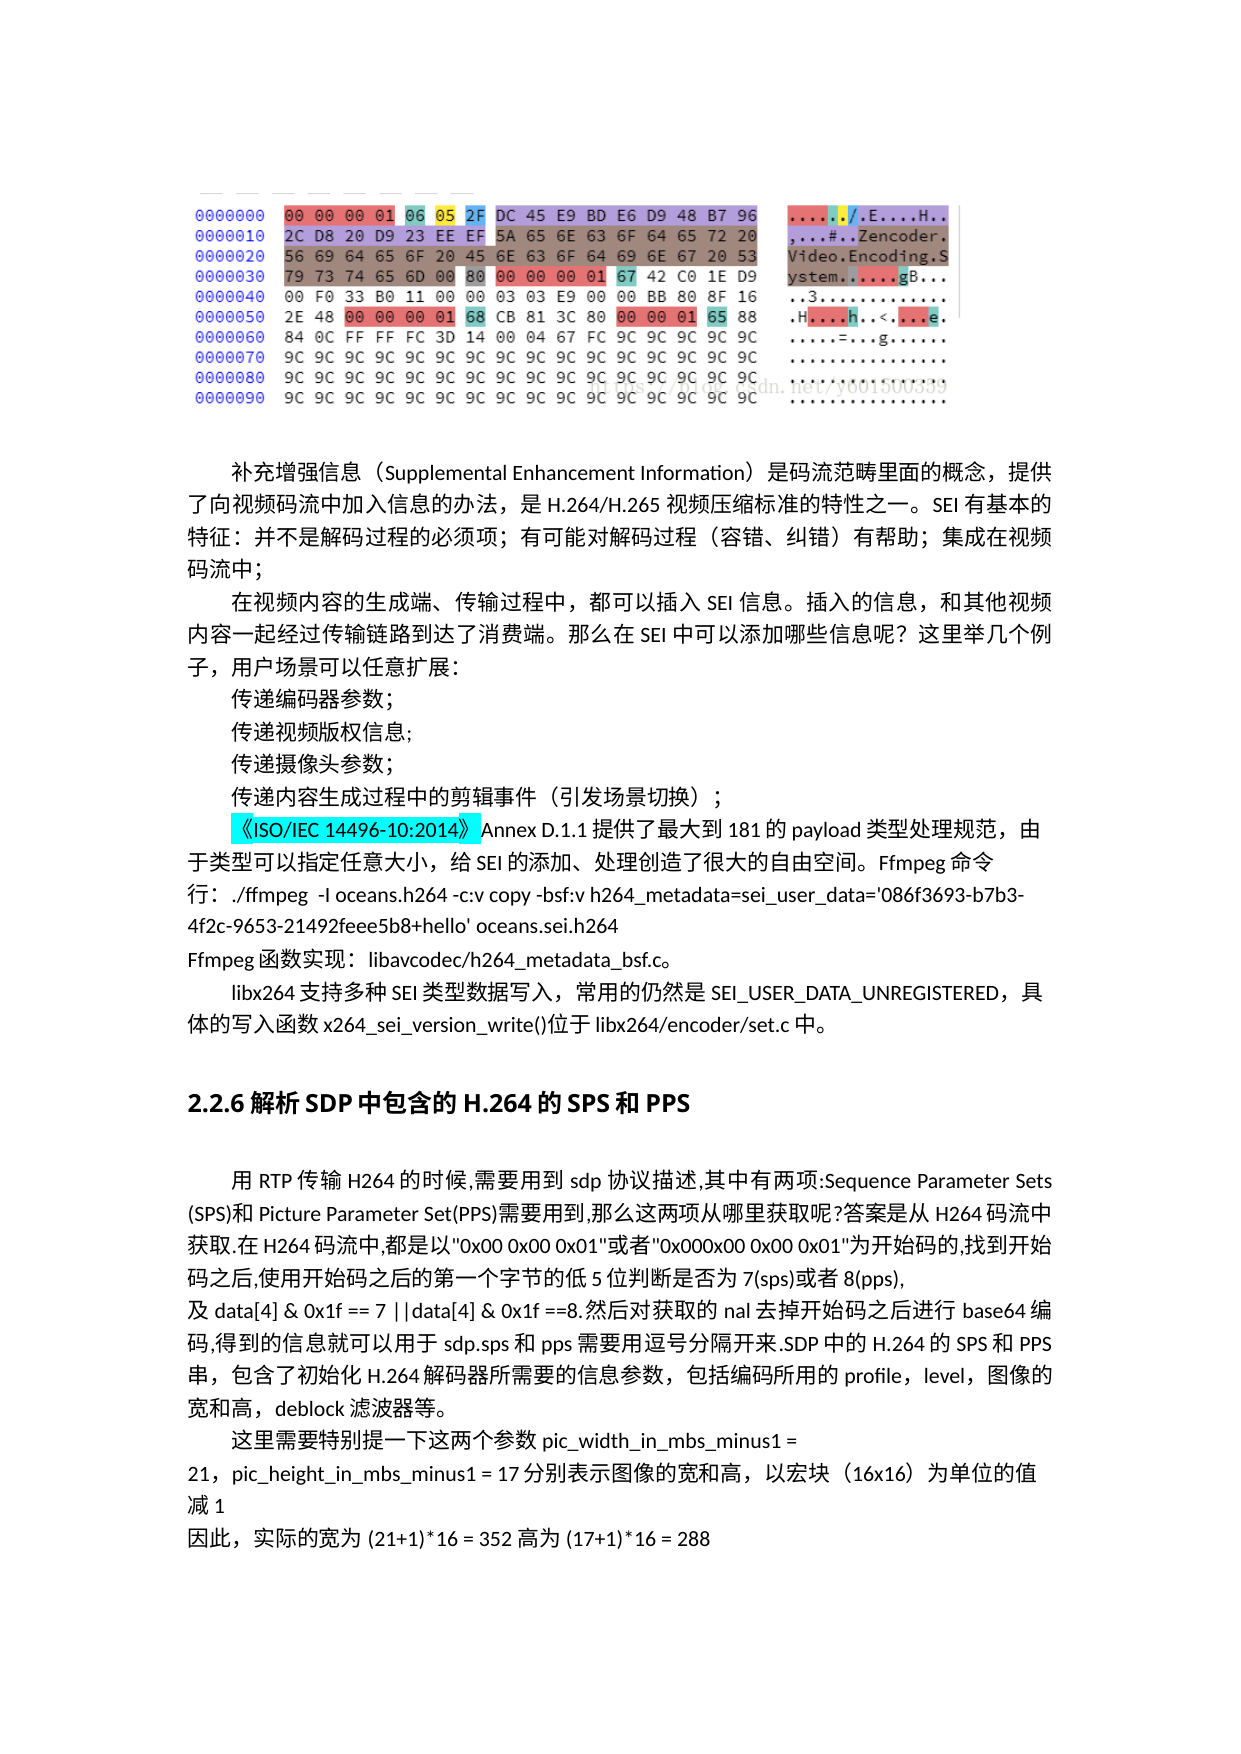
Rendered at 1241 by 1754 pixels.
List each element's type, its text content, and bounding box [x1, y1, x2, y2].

text 传递编码器参数； [187, 682, 1053, 714]
text 因此，实际的宽为 (21+1)*16 = 352 高为 (17+1)*16 = 288 [187, 1520, 1053, 1553]
text 用RTP传输H264的时候,需要用到sdp协议描述,其中有两项:Sequence Parameter Sets (SPS)和Picture Parameter Set(PPS)需要用到,那么这两项从哪里获取呢?答案是从H264码流中获取.在H264码流中,都是以"0x00 0x00 0x01"或者"0x000x00 0x00 0x01"为开始码的,找到开始码之后,使用开始码之后的第一个字节的低5位判断是否为7(sps)或者8(pps), [187, 1163, 1053, 1293]
text libx264支持多种SEI类型数据写入，常用的仍然是SEI_USER_DATA_UNREGISTERED，具体的写入函数x264_sei_version_write()位于libx264/encoder/set.c中。 [187, 974, 1053, 1039]
text 传递内容生成过程中的剪辑事件（引发场景切换）； [187, 779, 1053, 812]
text 在视频内容的生成端、传输过程中，都可以插入SEI 信息。插入的信息，和其他视频内容一起经过传输链路到达了消费端。那么在SEI 中可以添加哪些信息呢？这里举几个例子，用户场景可以任意扩展： [187, 584, 1053, 682]
text 传递视频版权信息; [187, 714, 1053, 747]
subtitle 2.2.6解析SDP中包含的H.264的SPS和PPS [187, 1069, 1053, 1134]
text 传递摄像头参数； [187, 747, 1053, 779]
text Ffmpeg函数实现：libavcodec/h264_metadata_bsf.c。 [187, 942, 1053, 974]
picture [188, 193, 961, 409]
text 及data[4] & 0x1f == 7 ||data[4] & 0x1f ==8.然后对获取的nal去掉开始码之后进行base64编码,得到的信息就可以用于sdp.sps和pps需要用逗号分隔开来.SDP中的H.264的SPS和PPS串，包含了初始化H.264解码器所需要的信息参数，包括编码所用的profile，level，图像的宽和高，deblock滤波器等。 [187, 1293, 1053, 1423]
text 这里需要特别提一下这两个参数pic_width_in_mbs_minus1 = 21，pic_height_in_mbs_minus1 = 17分别表示图像的宽和高，以宏块（16x16）为单位的值减1 [187, 1423, 1053, 1520]
text 《ISO/IEC 14496-10:2014》Annex D.1.1提供了最大到181的payload类型处理规范，由于类型可以指定任意大小，给SEI的添加、处理创造了很大的自由空间。Ffmpeg命令行：./ffmpeg -I oceans.h264 -c:v copy -bsf:v h264_metadata=sei_user_data='086f3693-b7b3-4f2c-9653-21492feee5b8+hello' oceans.sei.h264 [187, 812, 1053, 942]
text 补充增强信息（Supplemental Enhancement Information）是码流范畴里面的概念，提供了向视频码流中加入信息的办法，是H.264/H.265 视频压缩标准的特性之一。SEI 有基本的特征：并不是解码过程的必须项；有可能对解码过程（容错、纠错）有帮助；集成在视频码流中； [187, 454, 1053, 584]
